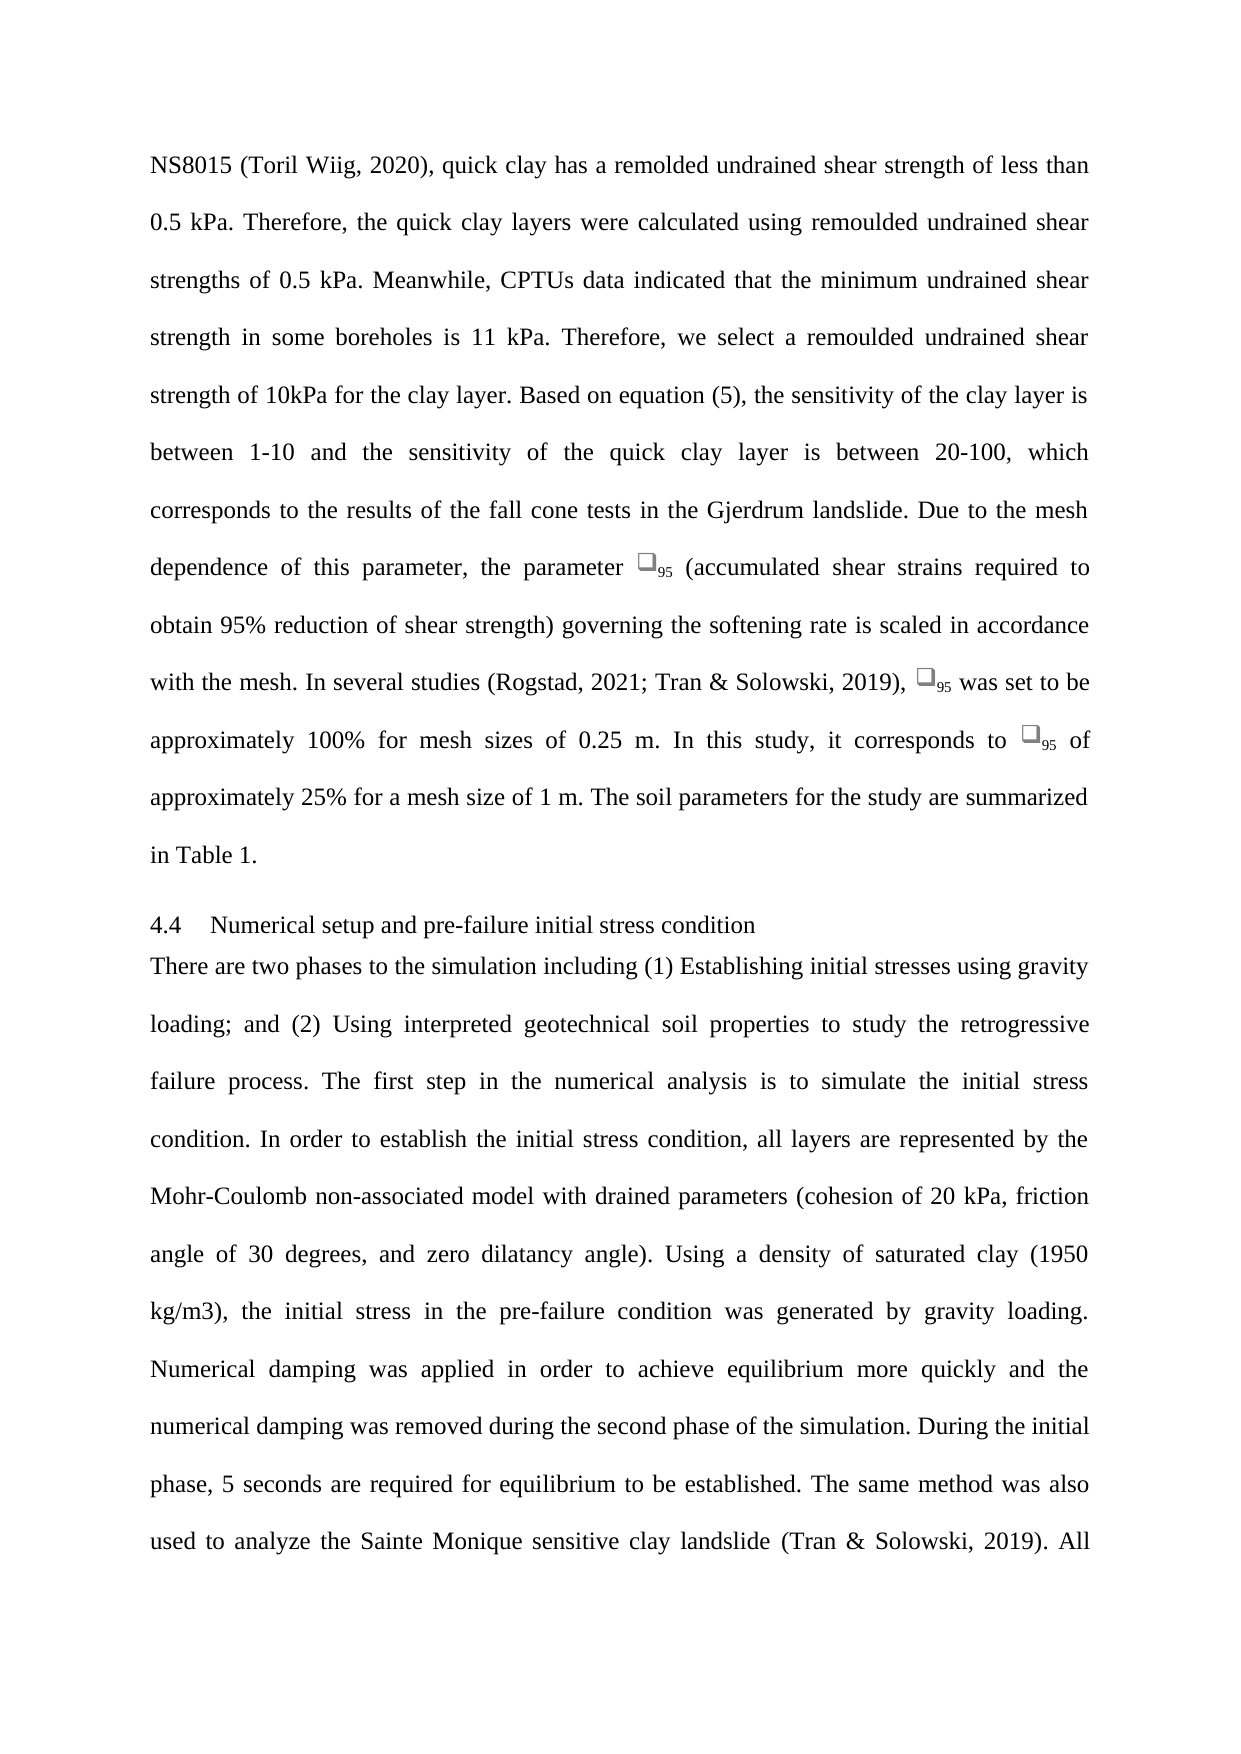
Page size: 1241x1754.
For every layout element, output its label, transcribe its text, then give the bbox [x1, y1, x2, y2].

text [150, 951, 1090, 1555]
subtitle Numerical setup and pre-failure initial stress condition [150, 910, 1090, 939]
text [150, 150, 1090, 869]
